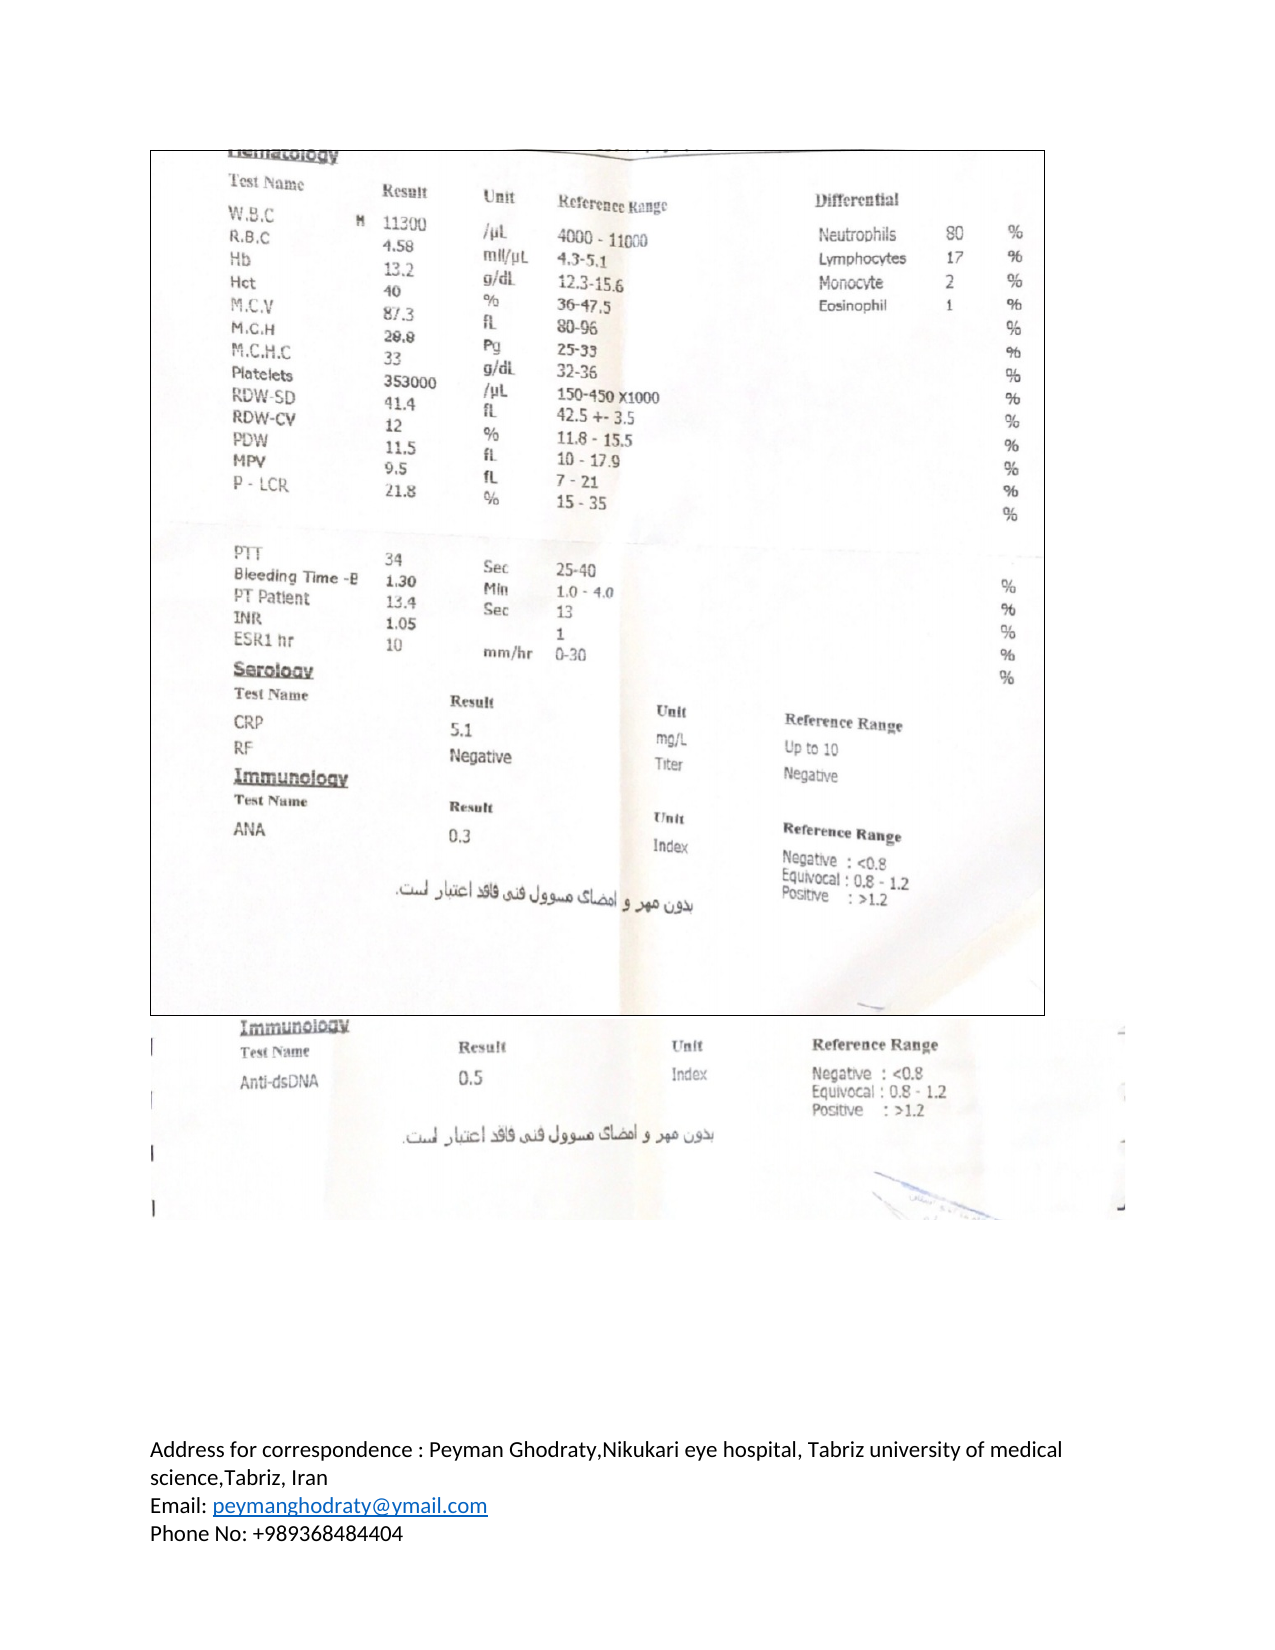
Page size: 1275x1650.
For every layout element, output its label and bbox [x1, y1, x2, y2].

picture [151, 151, 1044, 1015]
picture [151, 1019, 1125, 1220]
